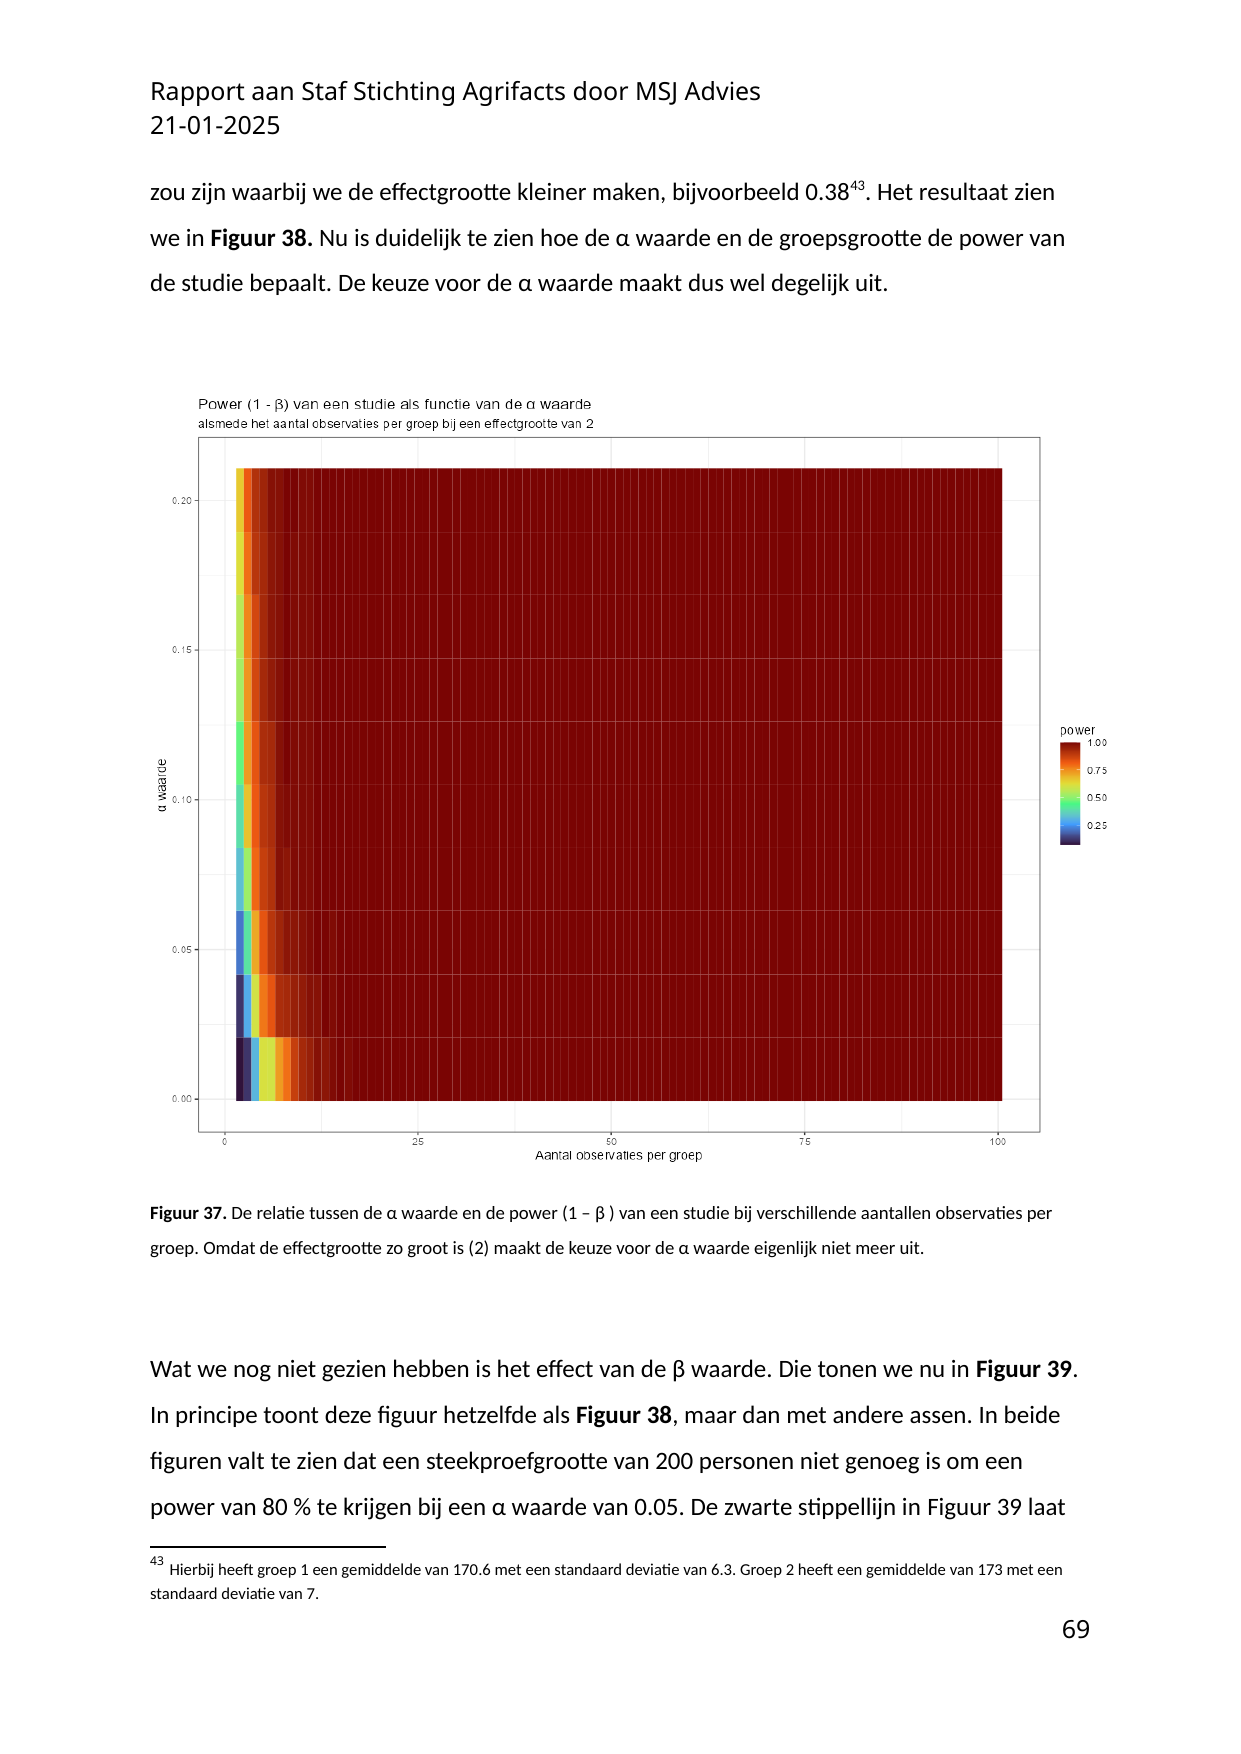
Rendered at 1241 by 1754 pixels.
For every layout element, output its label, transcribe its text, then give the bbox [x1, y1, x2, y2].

text Figuur 37. De relatie tussen de α waarde en de power (1 – β ) van een studie bij verschillende aantallen observaties per groep. Omdat de effectgrootte zo groot is (2) maakt de keuze voor de α waarde eigenlijk niet meer uit. [150, 1201, 1090, 1259]
picture [150, 392, 1120, 1168]
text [150, 176, 1090, 298]
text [150, 1353, 1090, 1521]
